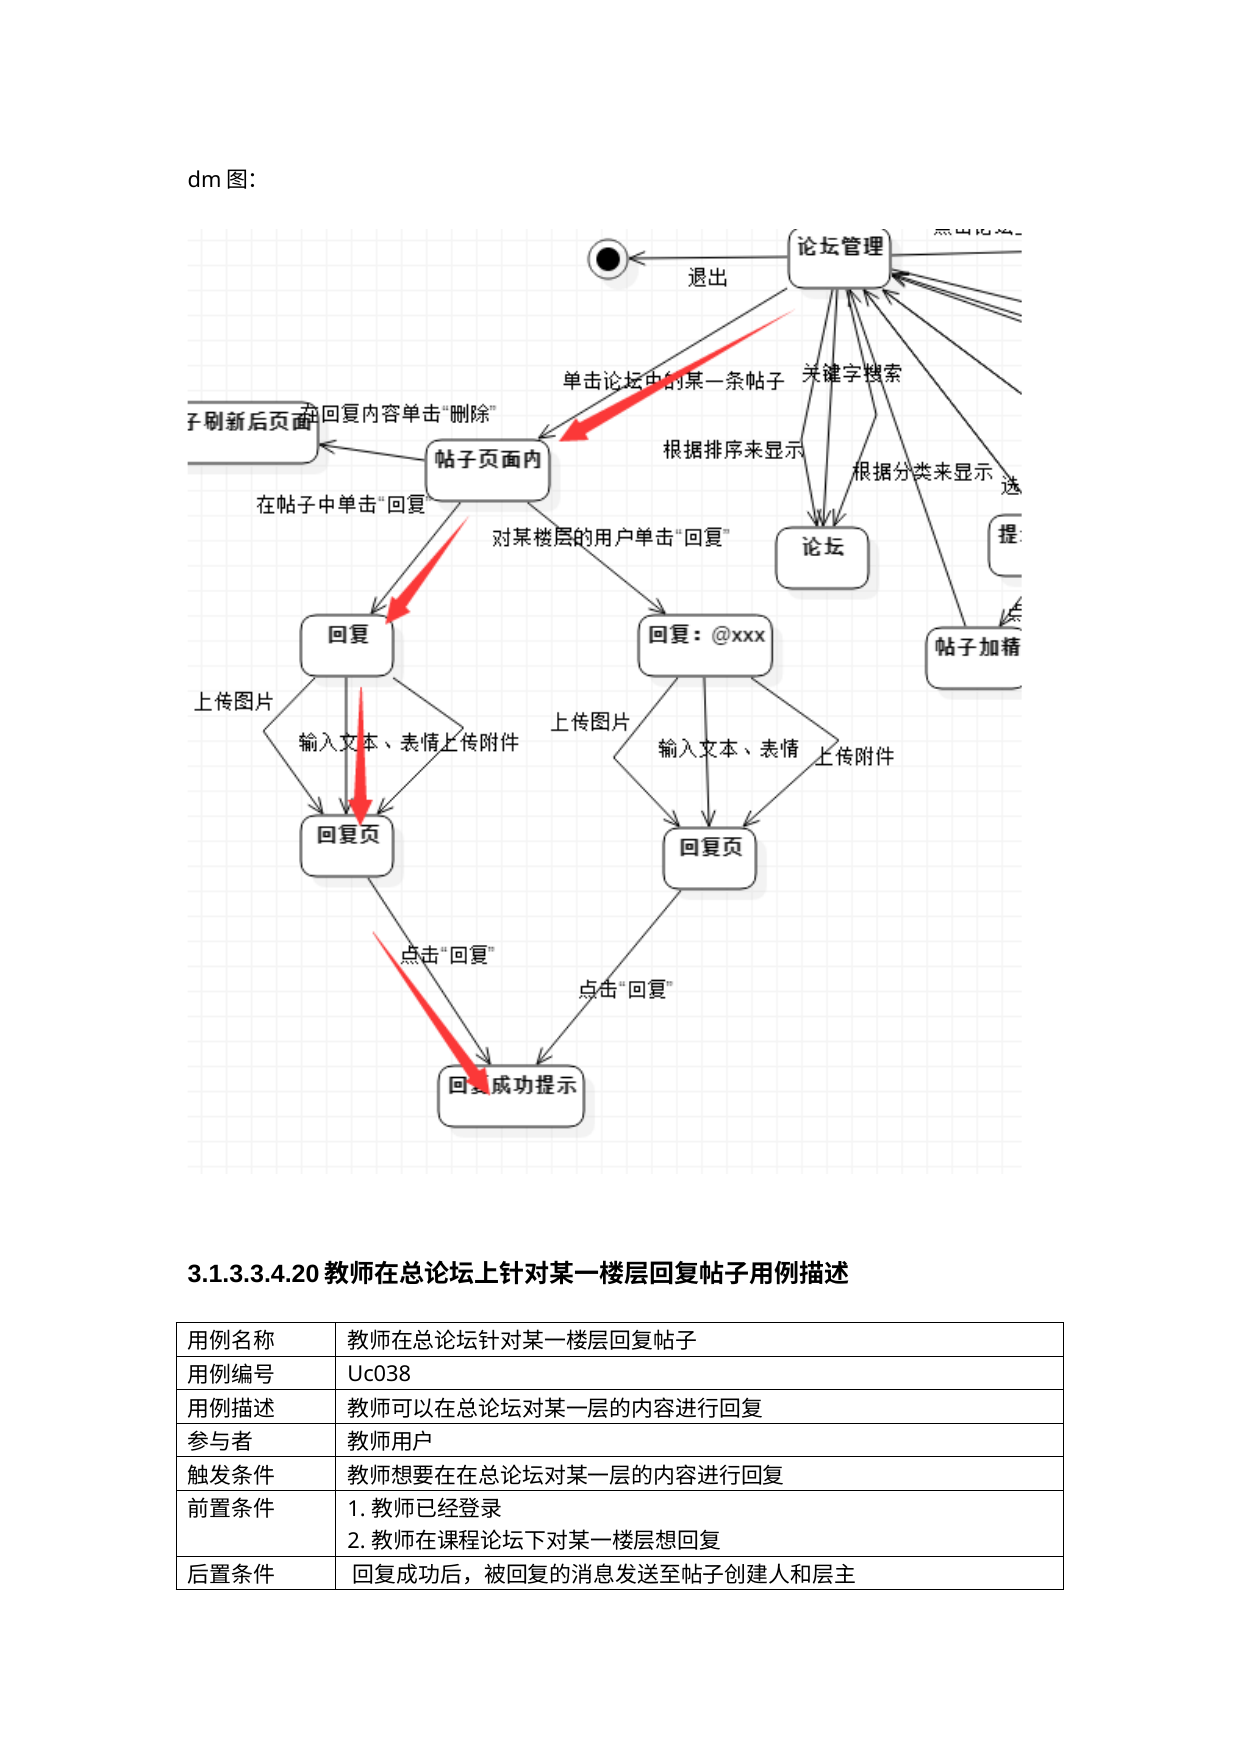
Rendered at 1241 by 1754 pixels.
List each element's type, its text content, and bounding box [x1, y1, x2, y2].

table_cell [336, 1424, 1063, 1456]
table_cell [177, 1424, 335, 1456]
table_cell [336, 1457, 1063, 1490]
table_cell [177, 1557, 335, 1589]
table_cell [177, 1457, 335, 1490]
picture [187, 229, 1022, 1174]
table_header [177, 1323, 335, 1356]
subtitle dm图： [187, 162, 1053, 194]
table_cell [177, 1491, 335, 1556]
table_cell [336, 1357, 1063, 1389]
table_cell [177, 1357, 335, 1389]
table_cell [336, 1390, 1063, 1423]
subtitle 3.1.3.3.4.20教师在总论坛上针对某一楼层回复帖子用例描述 [187, 1239, 1053, 1304]
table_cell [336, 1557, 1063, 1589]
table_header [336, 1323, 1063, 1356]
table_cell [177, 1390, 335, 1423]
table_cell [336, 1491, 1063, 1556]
